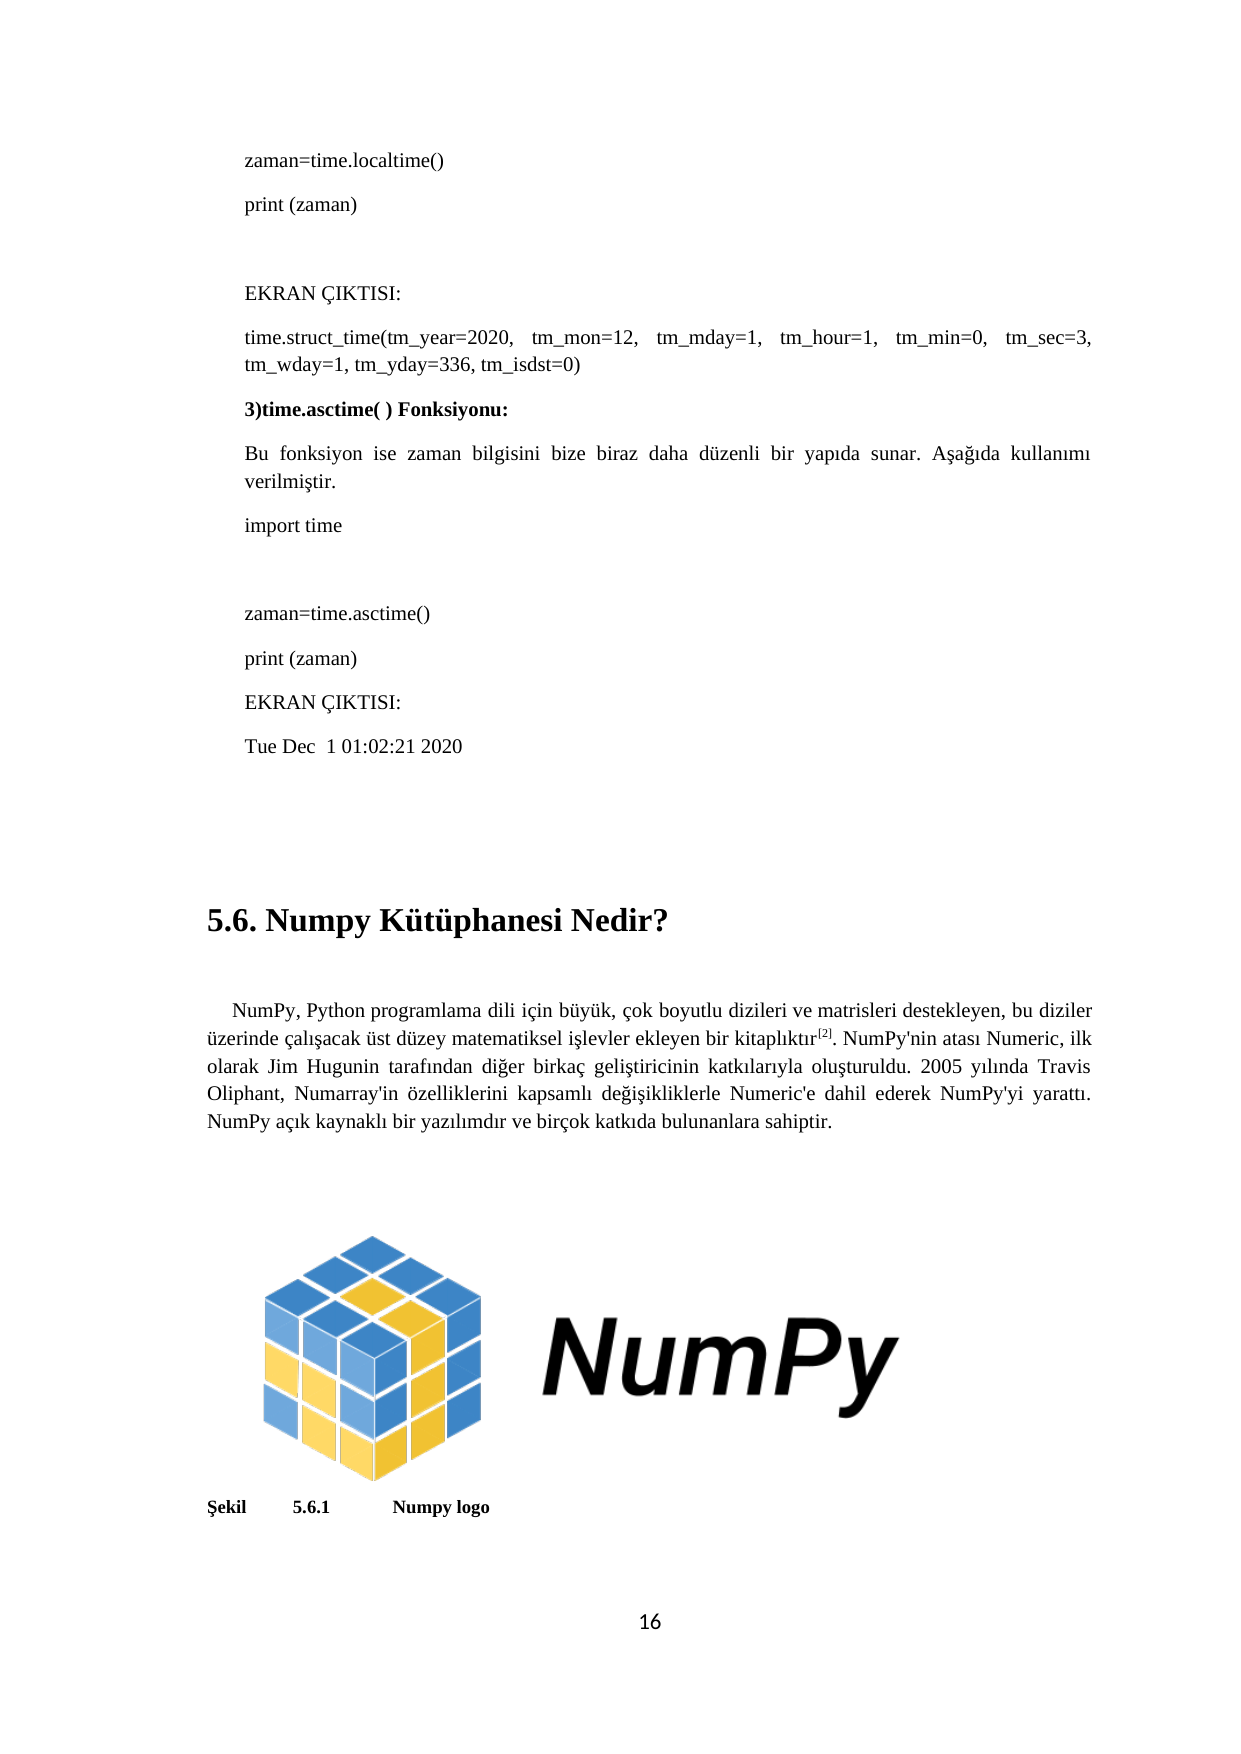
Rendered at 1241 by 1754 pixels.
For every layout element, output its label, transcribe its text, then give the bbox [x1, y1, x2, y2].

text 5.6. Numpy Kütüphanesi Nedir? [207, 900, 1092, 938]
text time.struct_time(tm_year=2020, tm_mon=12, tm_mday=1, tm_hour=1, tm_min=0, tm_sec=3, tm_wday=1, tm_yday=336, tm_isdst=0) [244, 325, 1092, 376]
text print (zaman) [244, 646, 1092, 670]
text import time [244, 513, 1092, 537]
picture [255, 1230, 906, 1487]
text Bu fonksiyon ise zaman bilgisini bize biraz daha düzenli bir yapıda sunar. Aşağıda kullanımı verilmiştir. [244, 441, 1092, 493]
text Şekil 5.6.1 Numpy logo [207, 1496, 1092, 1517]
text EKRAN ÇIKTISI: [244, 281, 1092, 304]
text 3)time.asctime( ) Fonksiyonu: [207, 397, 1092, 421]
text EKRAN ÇIKTISI: [244, 690, 1092, 714]
text print (zaman) [244, 192, 1092, 216]
text Tue Dec 1 01:02:21 2020 [244, 734, 1092, 758]
text zaman=time.asctime() [244, 601, 1092, 625]
text zaman=time.localtime() [244, 148, 1092, 172]
text NumPy, Python programlama dili için büyük, çok boyutlu dizileri ve matrisleri destekleyen, bu diziler üzerinde çalışacak üst düzey matematiksel işlevler ekleyen bir kitaplıktır[2]. NumPy'nin atası Numeric, ilk olarak Jim Hugunin tarafından diğer birkaç geliştiricinin katkılarıyla oluşturuldu. 2005 yılında Travis Oliphant, Numarray'in özelliklerini kapsamlı değişikliklerle Numeric'e dahil ederek NumPy'yi yarattı. NumPy açık kaynaklı bir yazılımdır ve birçok katkıda bulunanlara sahiptir. [207, 998, 1092, 1133]
